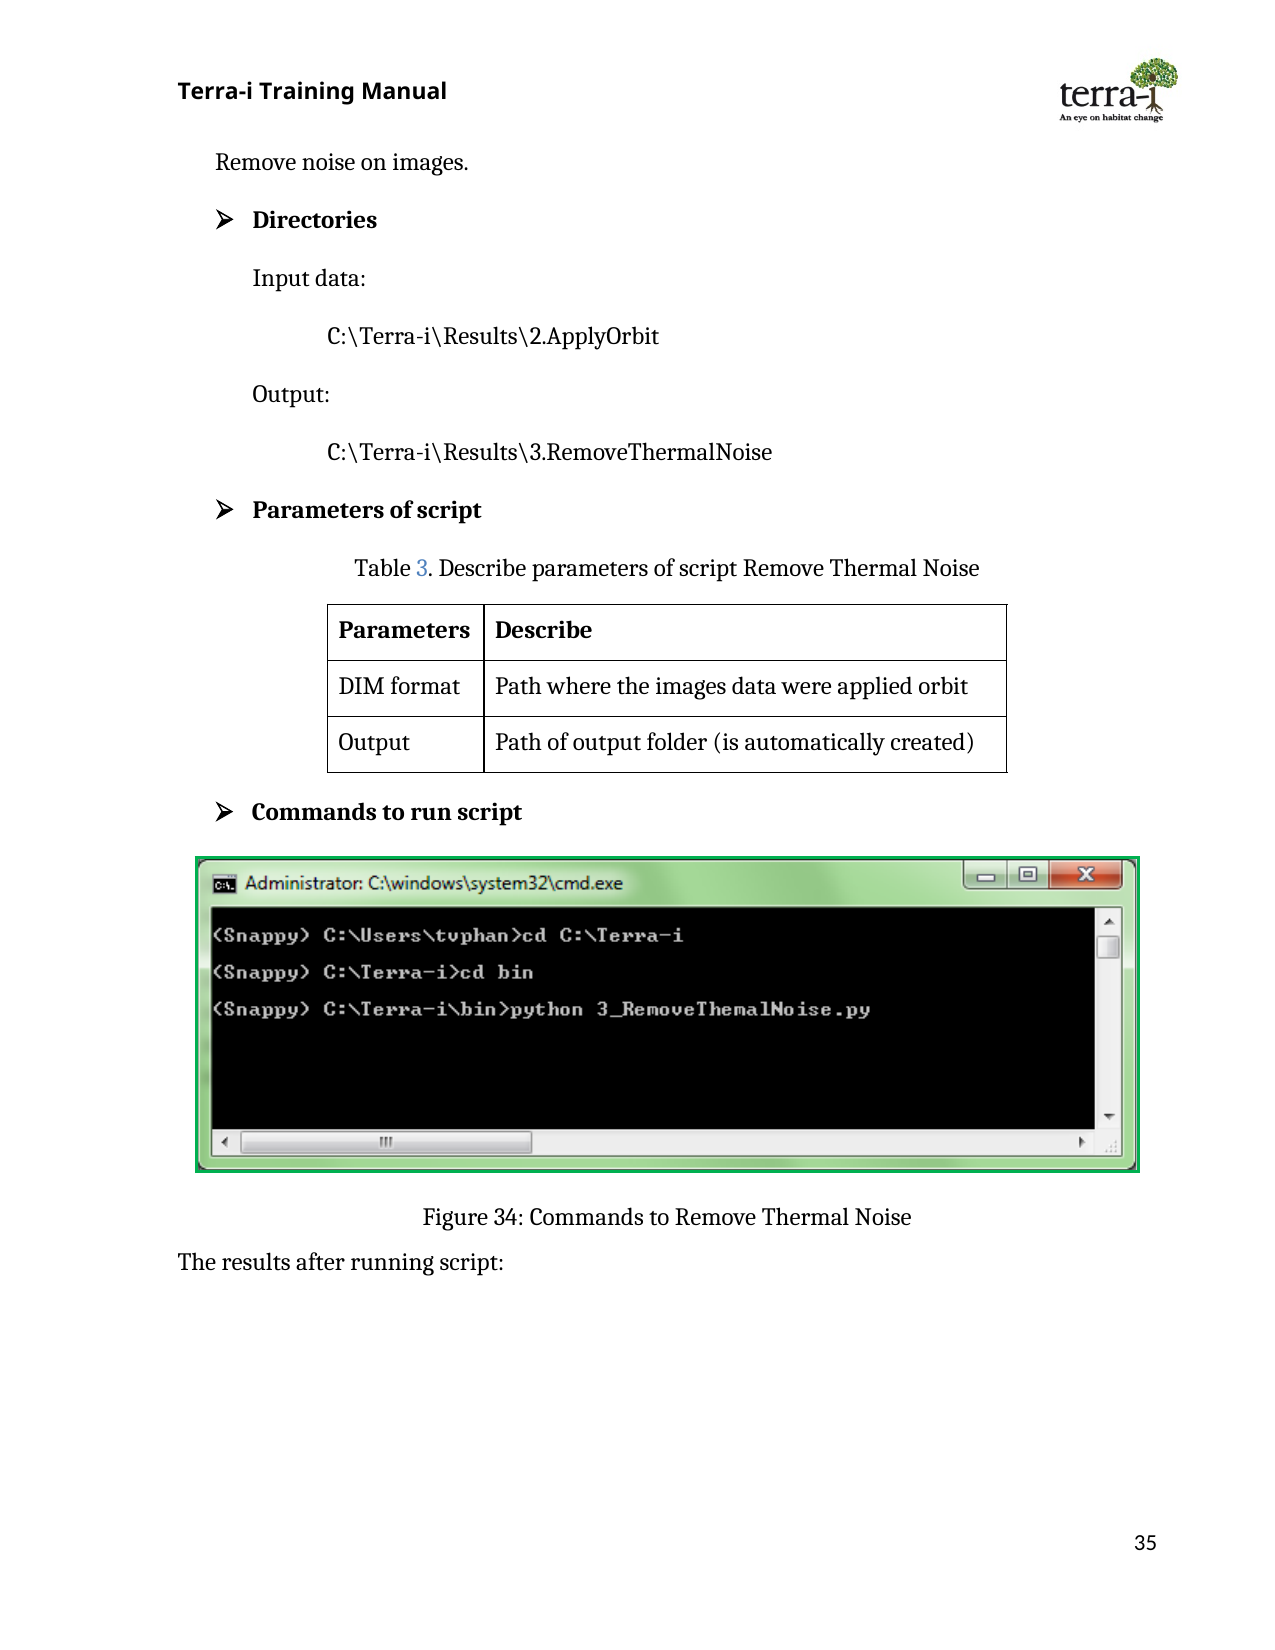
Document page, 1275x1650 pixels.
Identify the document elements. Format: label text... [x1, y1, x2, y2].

text Input data: [177, 264, 1157, 292]
picture [1052, 29, 1182, 159]
text Remove noise on images. [215, 148, 1157, 176]
text C:\Terra-i\Results\2.ApplyOrbit [252, 322, 1157, 351]
text Output: [177, 380, 1157, 408]
text Figure 34: Commands to Remove Thermal Noise [177, 1202, 1157, 1231]
table_header Describe [485, 605, 1006, 659]
text The results after running script: [177, 1248, 1157, 1277]
list Parameters of script [215, 496, 1157, 524]
picture [198, 859, 1137, 1170]
list Directories [215, 206, 1157, 234]
table_cell Path where the images data were applied orbit [485, 661, 1006, 716]
text Table 3. Describe parameters of script Remove Thermal Noise [177, 554, 1157, 583]
table_header Parameters [328, 605, 483, 659]
table_cell DIM format [328, 661, 483, 716]
table_cell Path of output folder (is automatically created) [485, 717, 1006, 772]
table_cell Output [328, 717, 483, 772]
text C:\Terra-i\Results\3.RemoveThermalNoise [252, 438, 1157, 467]
list Commands to run script [214, 798, 1157, 827]
